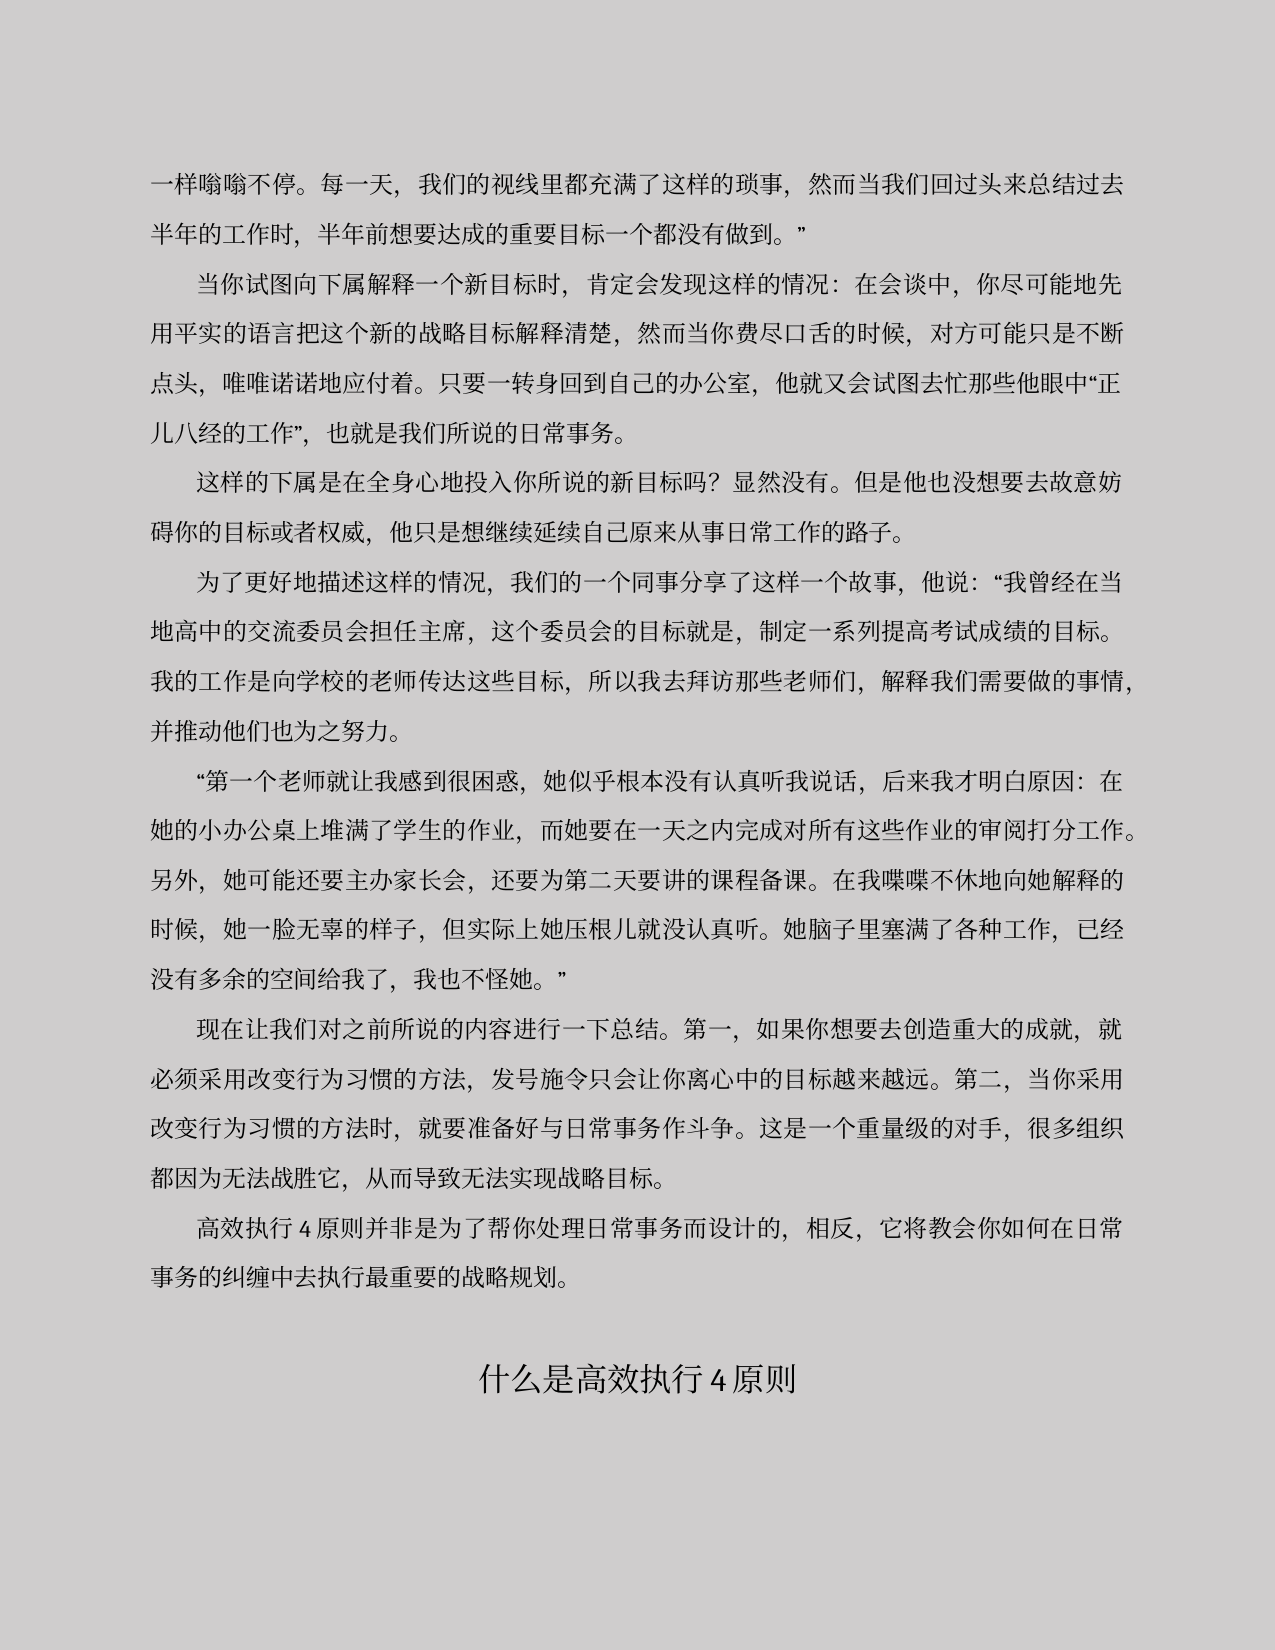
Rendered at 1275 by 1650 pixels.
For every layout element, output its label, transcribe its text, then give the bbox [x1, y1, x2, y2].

text 高效执行4原则并非是为了帮你处理日常事务而设计的，相反，它将教会你如何在日常事务的纠缠中去执行最重要的战略规划。 [150, 1193, 1125, 1293]
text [150, 150, 1125, 249]
text “第一个老师就让我感到很困惑，她似乎根本没有认真听我说话，后来我才明白原因：在她的小办公桌上堆满了学生的作业，而她要在一天之内完成对所有这些作业的审阅打分工作。另外，她可能还要主办家长会，还要为第二天要讲的课程备课。在我喋喋不休地向她解释的时候，她一脸无辜的样子，但实际上她压根儿就没认真听。她脑子里塞满了各种工作，已经没有多余的空间给我了，我也不怪她。” [150, 746, 1125, 995]
text 这样的下属是在全身心地投入你所说的新目标吗？显然没有。但是他也没想要去故意妨碍你的目标或者权威，他只是想继续延续自己原来从事日常工作的路子。 [150, 448, 1125, 547]
text 为了更好地描述这样的情况，我们的一个同事分享了这样一个故事，他说：“我曾经在当地高中的交流委员会担任主席，这个委员会的目标就是，制定一系列提高考试成绩的目标。我的工作是向学校的老师传达这些目标，所以我去拜访那些老师们，解释我们需要做的事情，并推动他们也为之努力。 [150, 547, 1125, 746]
text 当你试图向下属解释一个新目标时，肯定会发现这样的情况：在会谈中，你尽可能地先用平实的语言把这个新的战略目标解释清楚，然而当你费尽口舌的时候，对方可能只是不断点头，唯唯诺诺地应付着。只要一转身回到自己的办公室，他就又会试图去忙那些他眼中“正儿八经的工作”，也就是我们所说的日常事务。 [150, 249, 1125, 448]
text 现在让我们对之前所说的内容进行一下总结。第一，如果你想要去创造重大的成就，就必须采用改变行为习惯的方法，发号施令只会让你离心中的目标越来越远。第二，当你采用改变行为习惯的方法时，就要准备好与日常事务作斗争。这是一个重量级的对手，很多组织都因为无法战胜它，从而导致无法实现战略目标。 [150, 995, 1125, 1193]
text 什么是高效执行4原则 [150, 1346, 1125, 1399]
